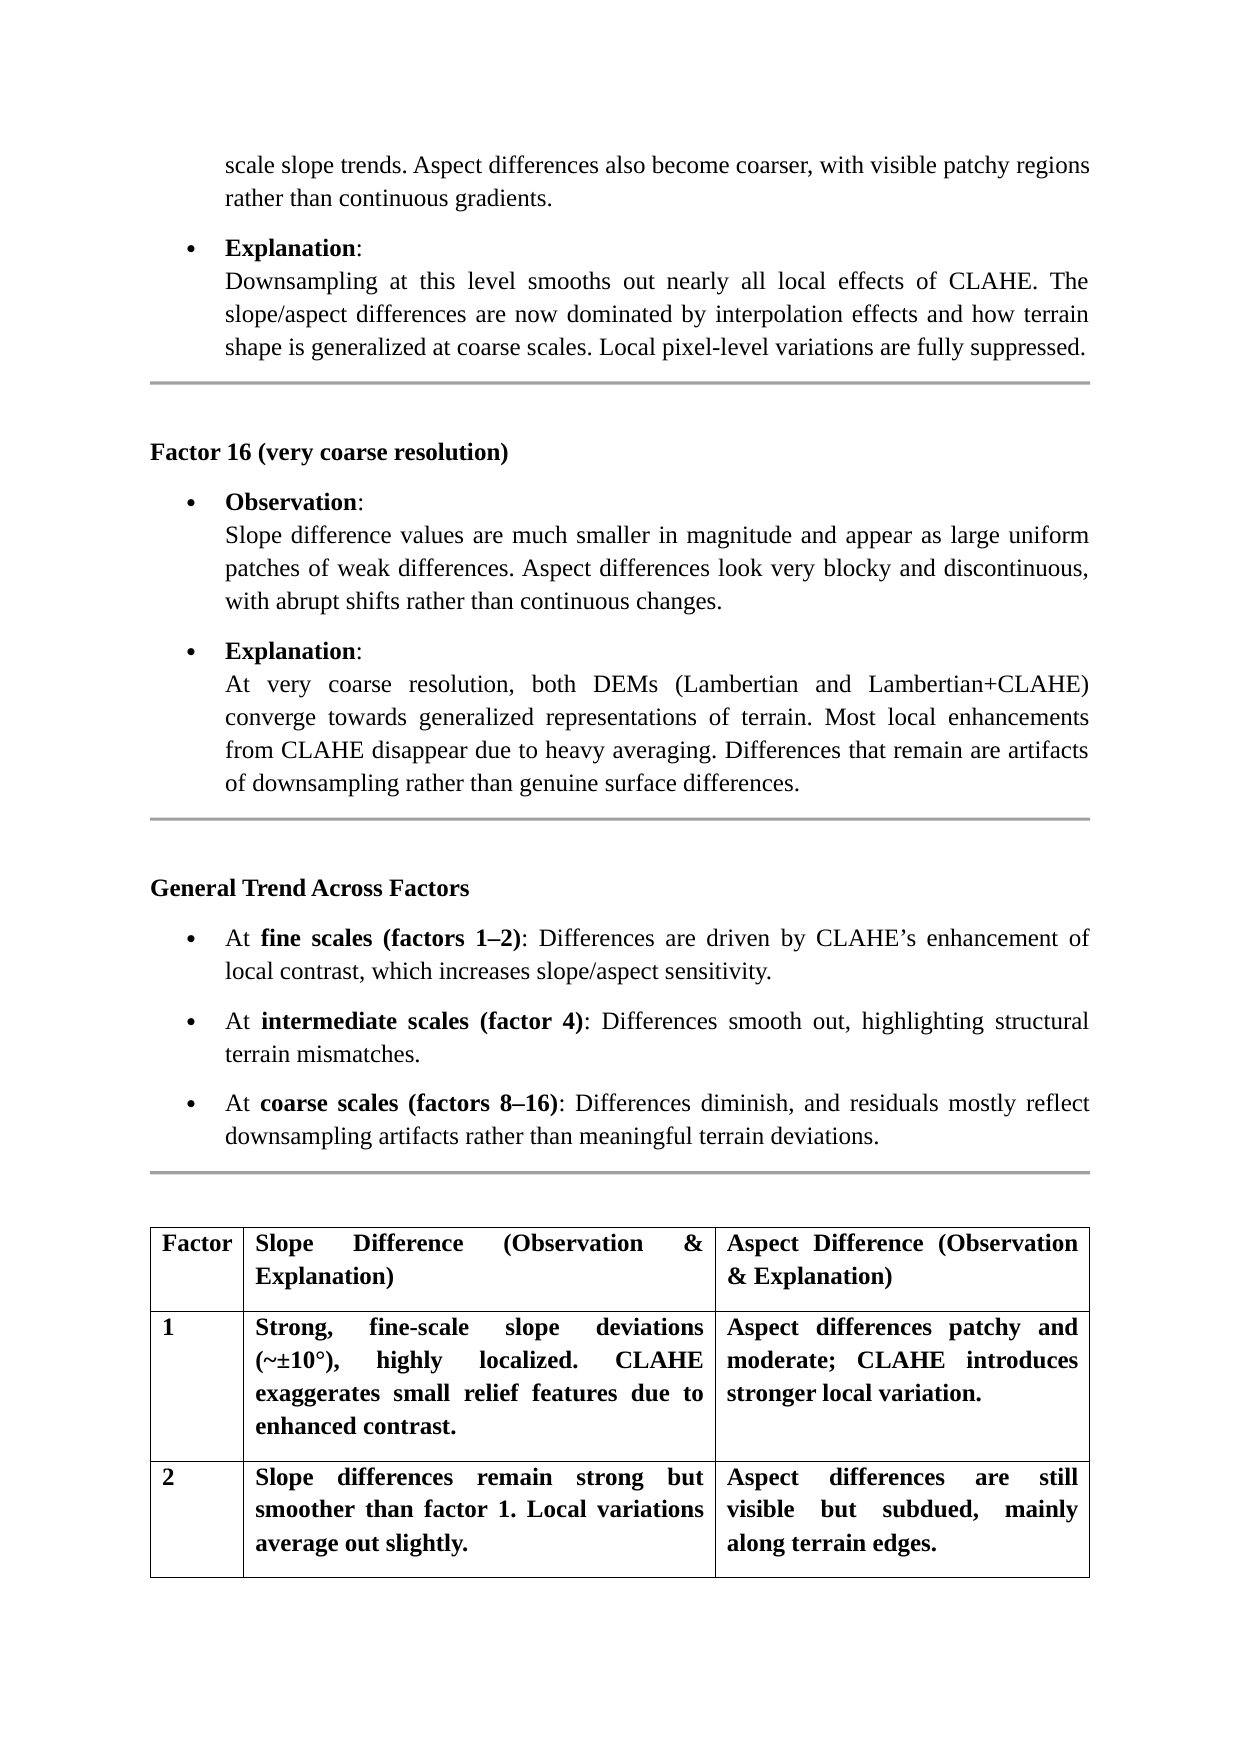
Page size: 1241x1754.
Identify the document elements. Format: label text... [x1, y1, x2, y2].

table_header Factor [151, 1228, 243, 1311]
table_cell 2 [151, 1462, 243, 1577]
table_header Aspect Difference (Observation & Explanation) [716, 1228, 1089, 1311]
list At intermediate scales (factor 4): Differences smooth out, highlighting structural terrain mismatches. [187, 1006, 1090, 1067]
list At coarse scales (factors 8–16): Differences diminish, and residuals mostly reflect downsampling artifacts rather than meaningful terrain deviations. [187, 1088, 1090, 1150]
list Observation: Slope difference values are much smaller in magnitude and appear as large uniform patches of weak differences. Aspect differences look very blocky and discontinuous, with abrupt shifts rather than continuous changes. [187, 487, 1090, 615]
list Explanation: Downsampling at this level smooths out nearly all local effects of CLAHE. The slope/aspect differences are now dominated by interpolation effects and how terrain shape is generalized at coarse scales. Local pixel-level variations are fully suppressed. [187, 233, 1090, 361]
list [187, 150, 1090, 212]
table_cell 1 [151, 1312, 243, 1461]
table_cell Slope differences remain strong but smoother than factor 1. Local variations average out slightly. [244, 1462, 715, 1577]
text General Trend Across Factors [150, 873, 1090, 902]
table_cell Aspect differences patchy and moderate; CLAHE introduces stronger local variation. [716, 1312, 1089, 1461]
table_cell Strong, fine-scale slope deviations (~±10°), highly localized. CLAHE exaggerates small relief features due to enhanced contrast. [244, 1312, 715, 1461]
text Factor 16 (very coarse resolution) [150, 437, 1090, 466]
table_header Slope Difference (Observation & Explanation) [244, 1228, 715, 1311]
list Explanation: At very coarse resolution, both DEMs (Lambertian and Lambertian+CLAHE) converge towards generalized representations of terrain. Most local enhancements from CLAHE disappear due to heavy averaging. Differences that remain are artifacts of downsampling rather than genuine surface differences. [187, 636, 1090, 797]
table_cell Aspect differences are still visible but subdued, mainly along terrain edges. [716, 1462, 1089, 1577]
list At fine scales (factors 1–2): Differences are driven by CLAHE’s enhancement of local contrast, which increases slope/aspect sensitivity. [187, 923, 1090, 985]
